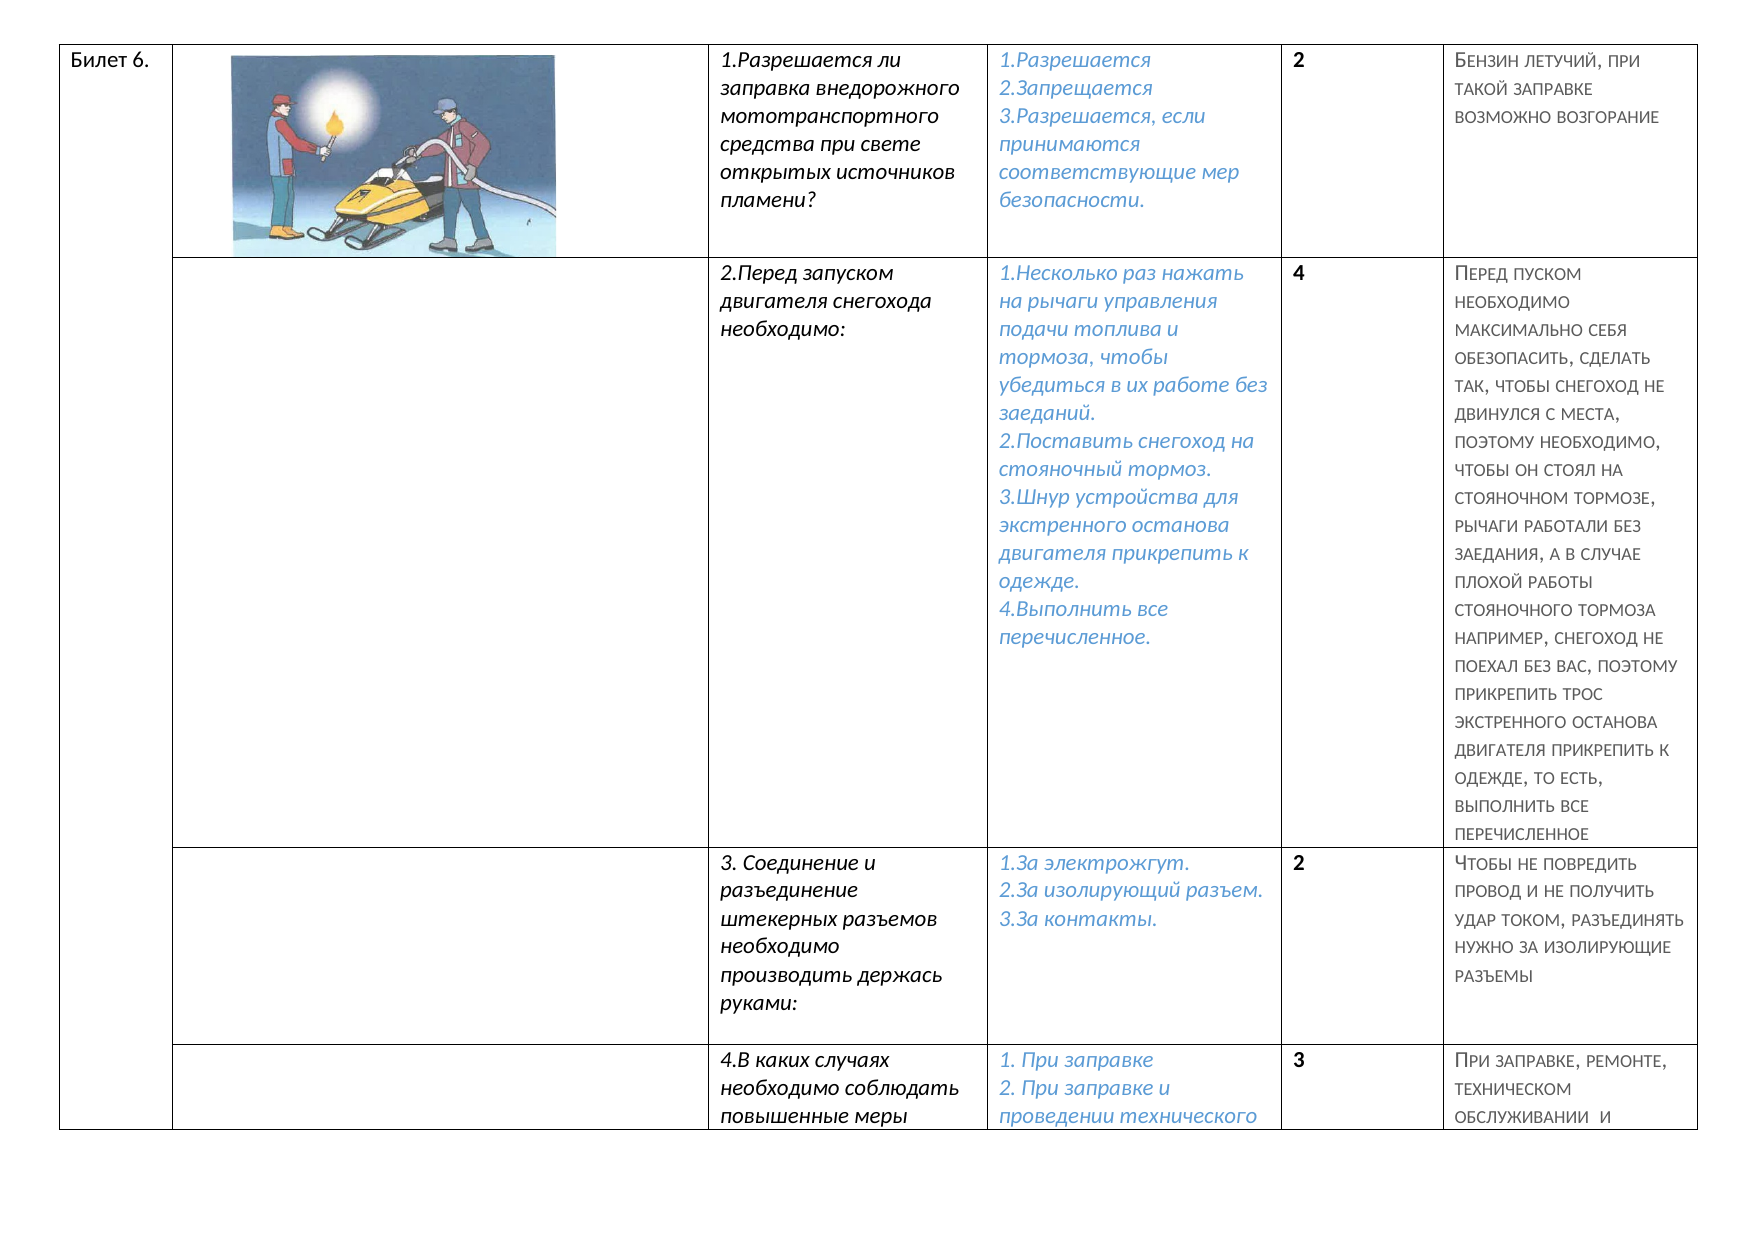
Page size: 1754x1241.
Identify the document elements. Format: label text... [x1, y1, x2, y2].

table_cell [988, 1045, 1281, 1129]
table_cell 1.Несколько раз нажать на рычаги управления подачи топлива и тормоза, чтобы убедиться в их работе без заеданий. 2.Поставить снегоход на стояночный тормоз. 3.Шнур устройства для экстренного останова двигателя прикрепить к одежде. 4.Выполнить все перечисленное. [988, 258, 1281, 847]
table_cell 2 [1282, 848, 1443, 1044]
table_cell 3. Соединение и разъединение штекерных разъемов необходимо производить держась руками: [709, 848, 987, 1044]
table_cell [173, 45, 708, 257]
table_cell Билет 6. [60, 45, 172, 1129]
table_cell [709, 1045, 987, 1129]
picture [230, 55, 557, 257]
table_cell 3 [1282, 1045, 1443, 1129]
table_cell Перед пуском необходимо максимально себя обезопасить, сделать так, чтобы снегоход не двинулся с места, поэтому необходимо, чтобы он стоял на стояночном тормозе, рычаги работали без заедания, а в случае плохой работы стояночного тормоза например, снегоход не поехал без вас, поэтому прикрепить трос экстренного останова двигателя прикрепить к одежде, то есть, выполнить все перечисленное [1444, 258, 1697, 847]
table_cell 1.Разрешается 2.Запрещается 3.Разрешается, если принимаются соответствующие мер безопасности. [988, 45, 1281, 257]
table_cell [173, 1045, 708, 1129]
table_cell 4 [1282, 258, 1443, 847]
table_cell 2.Перед запуском двигателя снегохода необходимо: [709, 258, 987, 847]
table_cell [173, 848, 708, 1044]
table_cell Бензин летучий, при такой заправке возможно возгорание [1444, 45, 1697, 257]
table_cell [173, 258, 708, 847]
table_cell 2 [1282, 45, 1443, 257]
table_cell 1.Разрешается ли заправка внедорожного мототранспортного средства при свете открытых источников пламени? [709, 45, 987, 257]
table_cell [1444, 1045, 1697, 1129]
table_cell 1.За электрожгут. 2.За изолирующий разъем. 3.За контакты. [988, 848, 1281, 1044]
table_cell Чтобы не повредить провод и не получить удар током, разъединять нужно за изолирующие разъемы [1444, 848, 1697, 1044]
